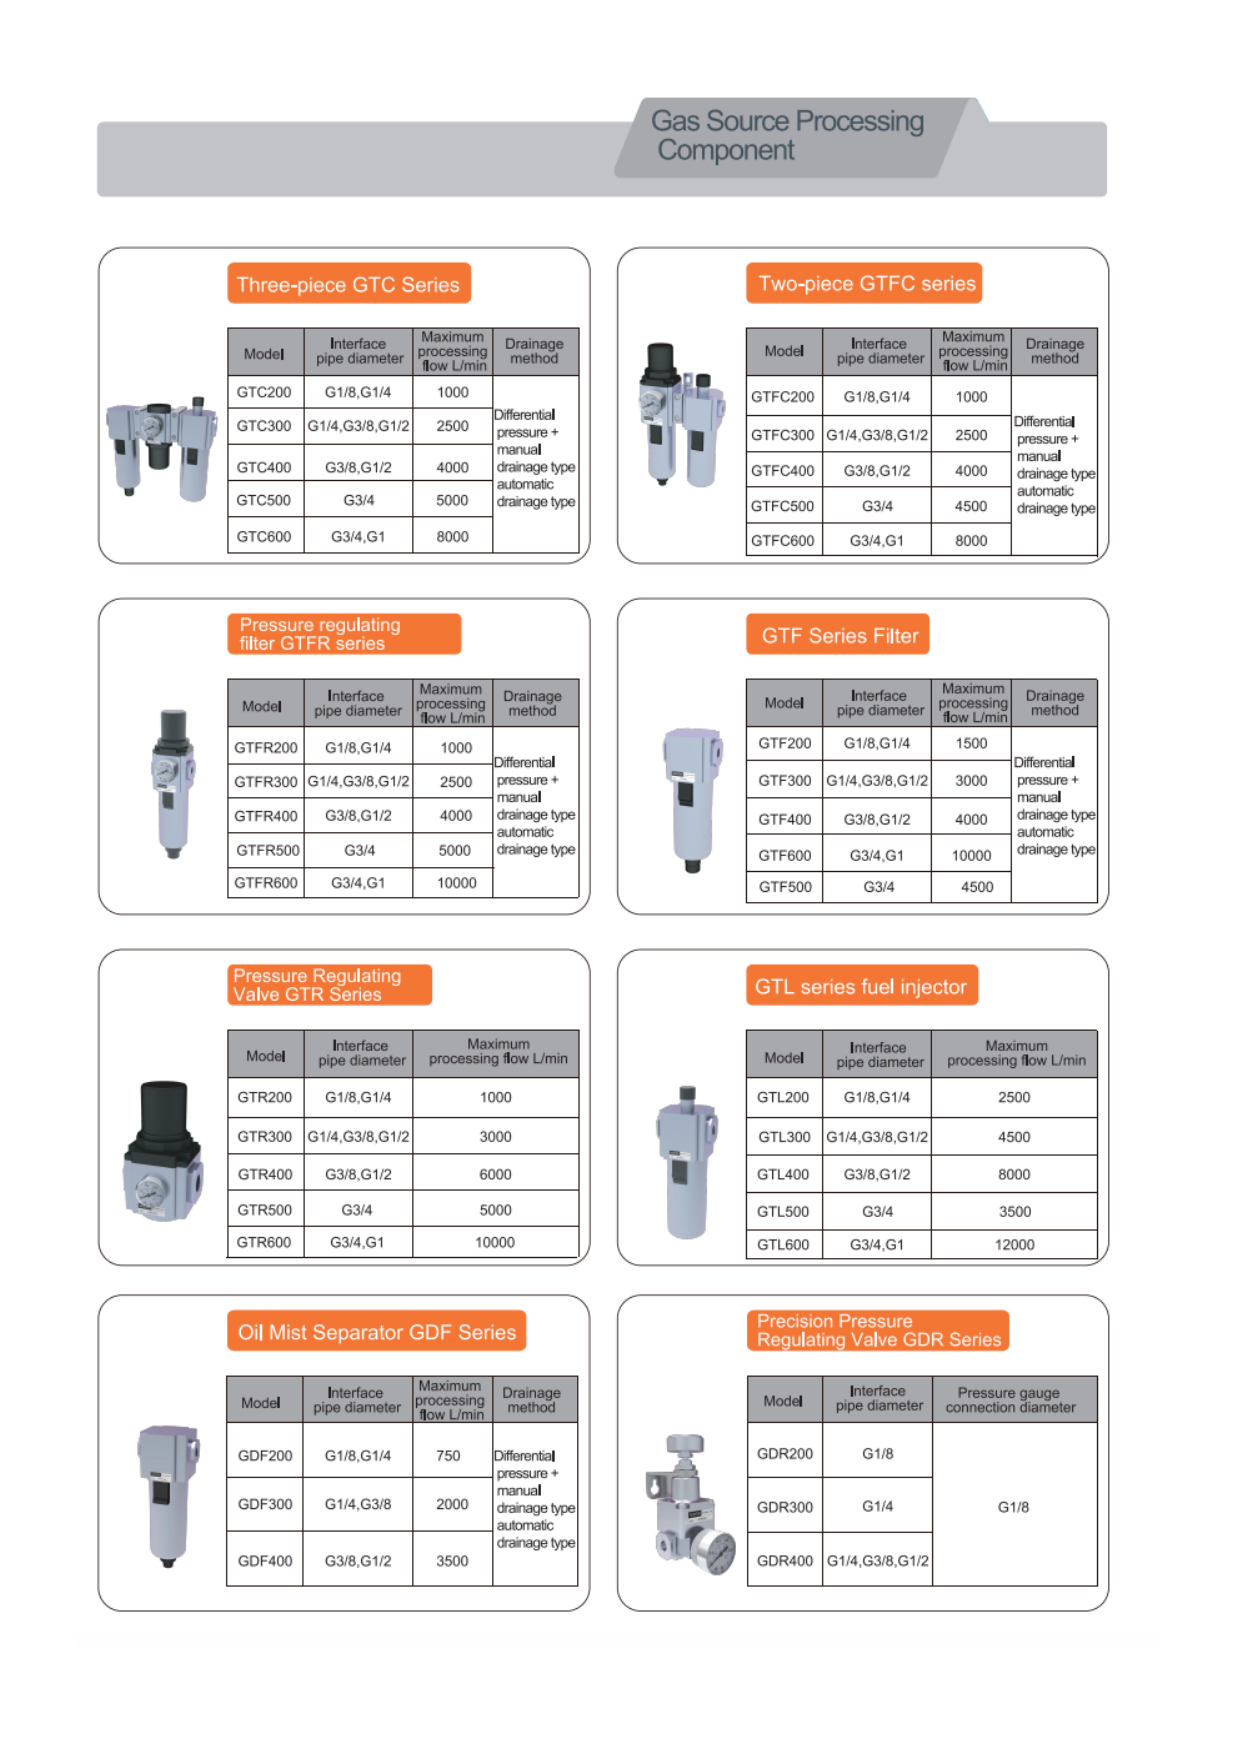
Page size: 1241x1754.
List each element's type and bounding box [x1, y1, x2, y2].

picture [75, 89, 1162, 1648]
